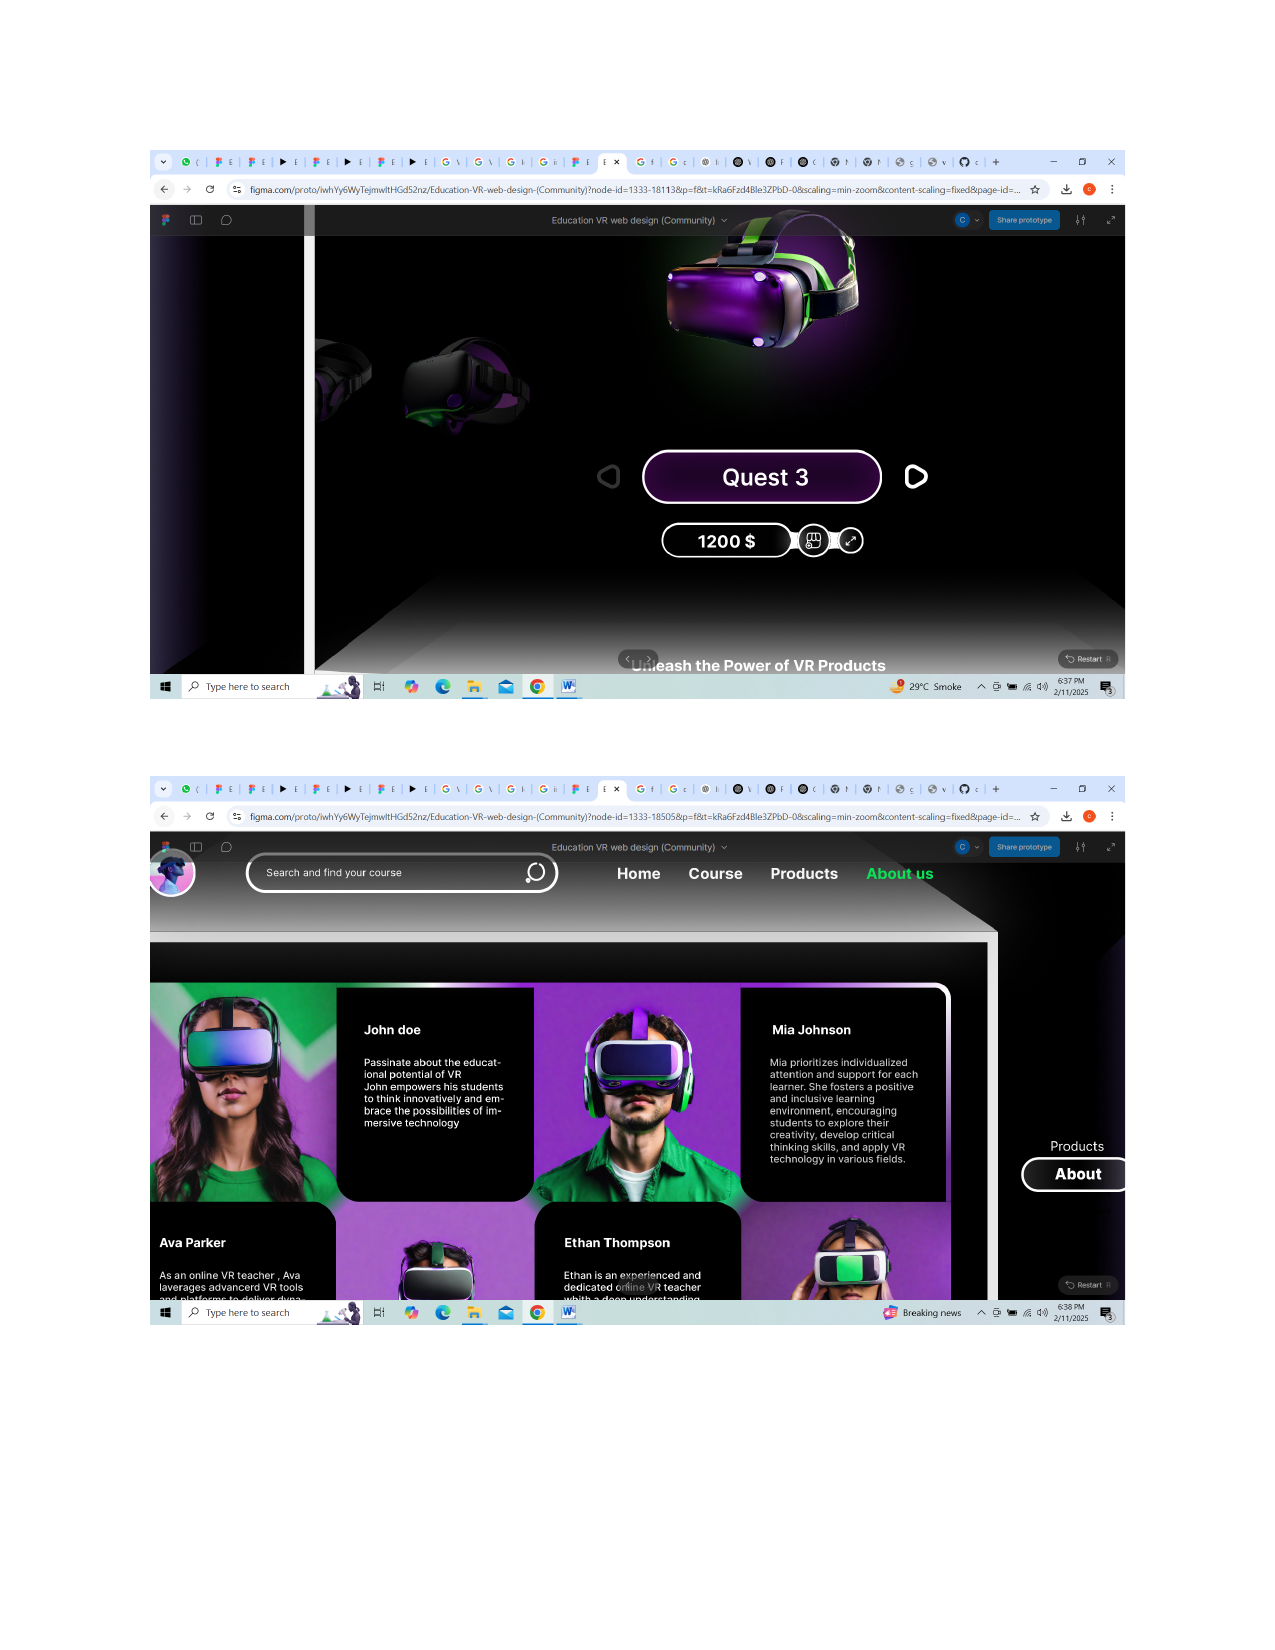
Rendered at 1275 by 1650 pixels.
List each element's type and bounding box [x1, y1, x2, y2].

picture [150, 776, 1125, 1325]
picture [150, 150, 1125, 699]
